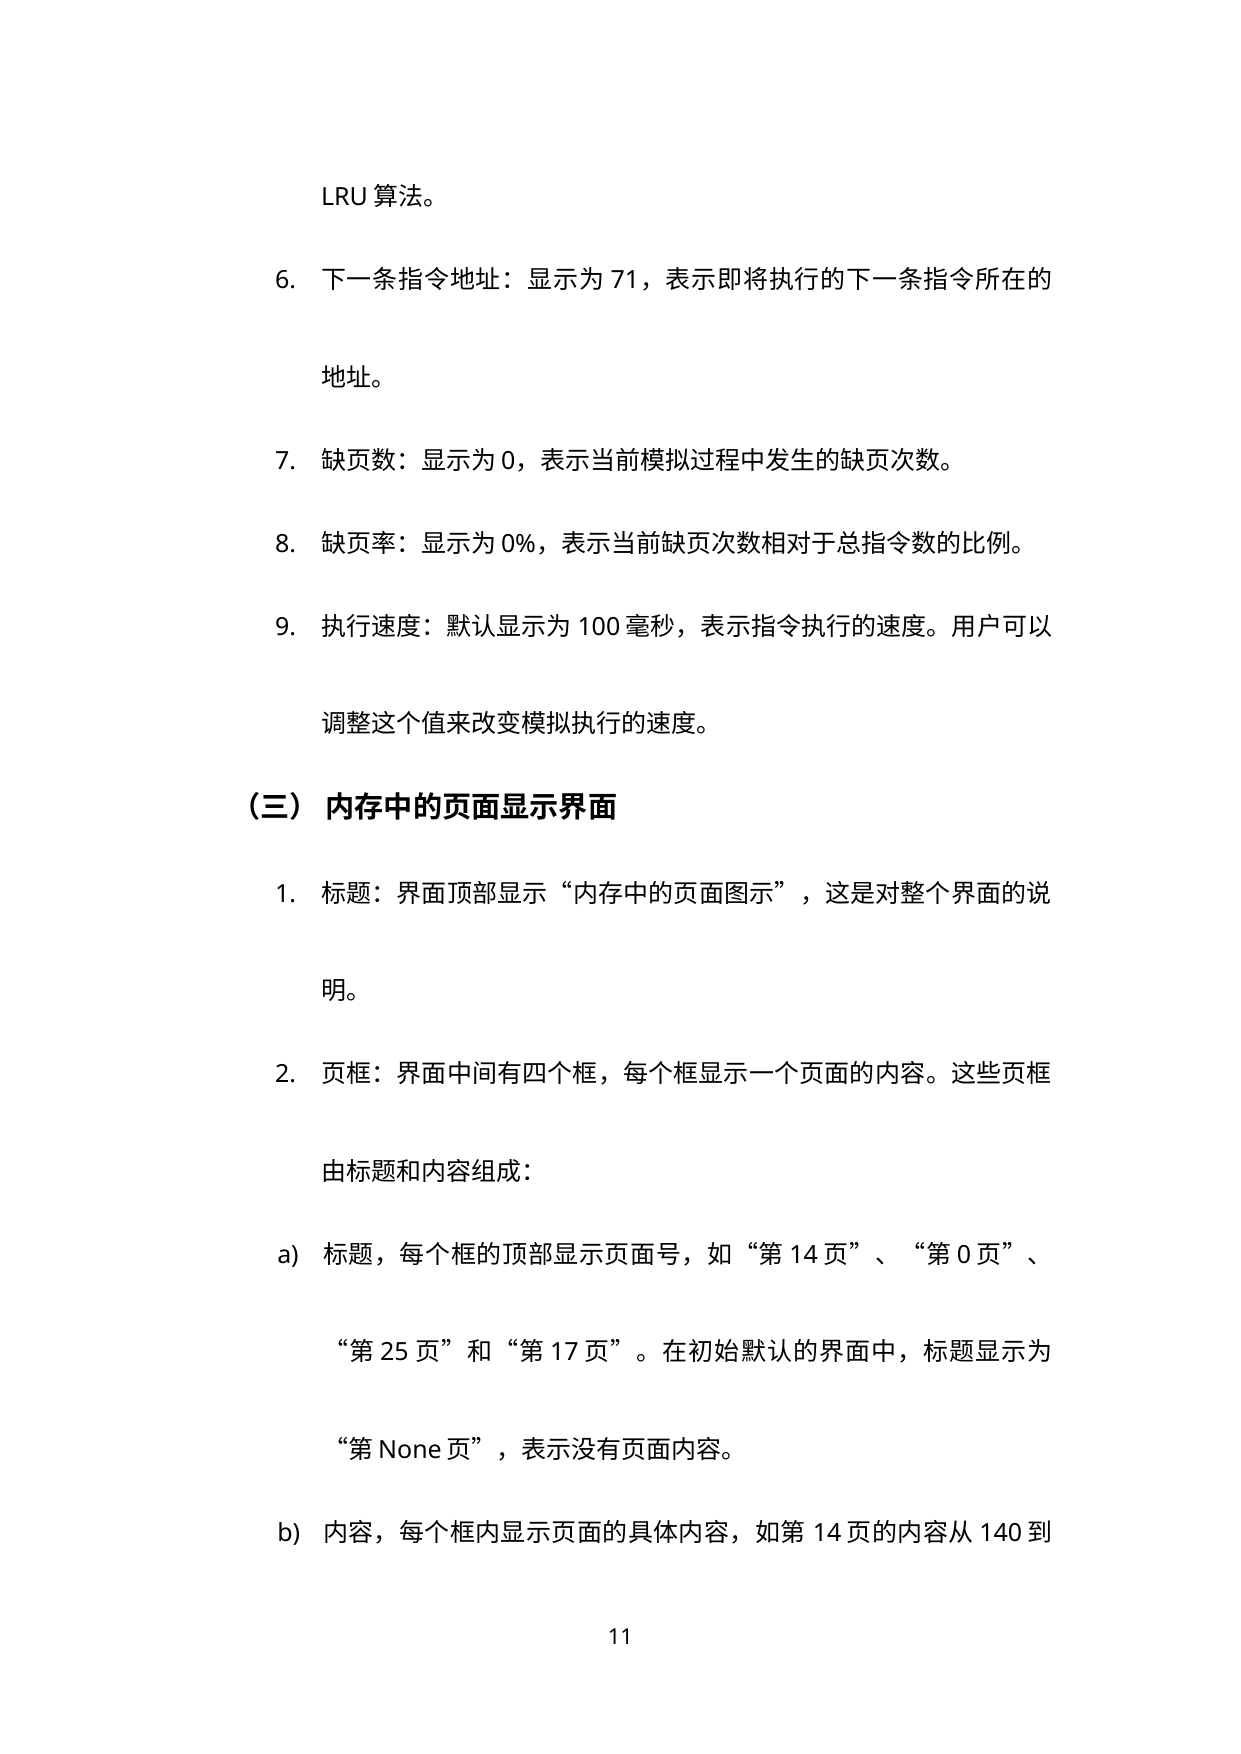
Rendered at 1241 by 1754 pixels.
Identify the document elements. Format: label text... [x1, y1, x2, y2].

list 页框：界面中间有四个框，每个框显示一个页面的内容。这些页框由标题和内容组成： [275, 1039, 1053, 1202]
list 下一条指令地址：显示为71，表示即将执行的下一条指令所在的地址。 [275, 245, 1053, 408]
list 缺页数：显示为0，表示当前模拟过程中发生的缺页次数。 [275, 426, 1053, 491]
list 缺页率：显示为0%，表示当前缺页次数相对于总指令数的比例。 [275, 509, 1053, 574]
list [275, 162, 1053, 227]
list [277, 1498, 1053, 1563]
list 标题，每个框的顶部显示页面号，如“第14页”、“第0页”、“第25页”和“第17页”。在初始默认的界面中，标题显示为“第None页”，表示没有页面内容。 [277, 1220, 1053, 1480]
text （三） 内存中的页面显示界面 [187, 773, 1053, 838]
list 执行速度：默认显示为100毫秒，表示指令执行的速度。用户可以调整这个值来改变模拟执行的速度。 [275, 592, 1053, 754]
list 标题：界面顶部显示“内存中的页面图示”，这是对整个界面的说明。 [275, 859, 1053, 1021]
